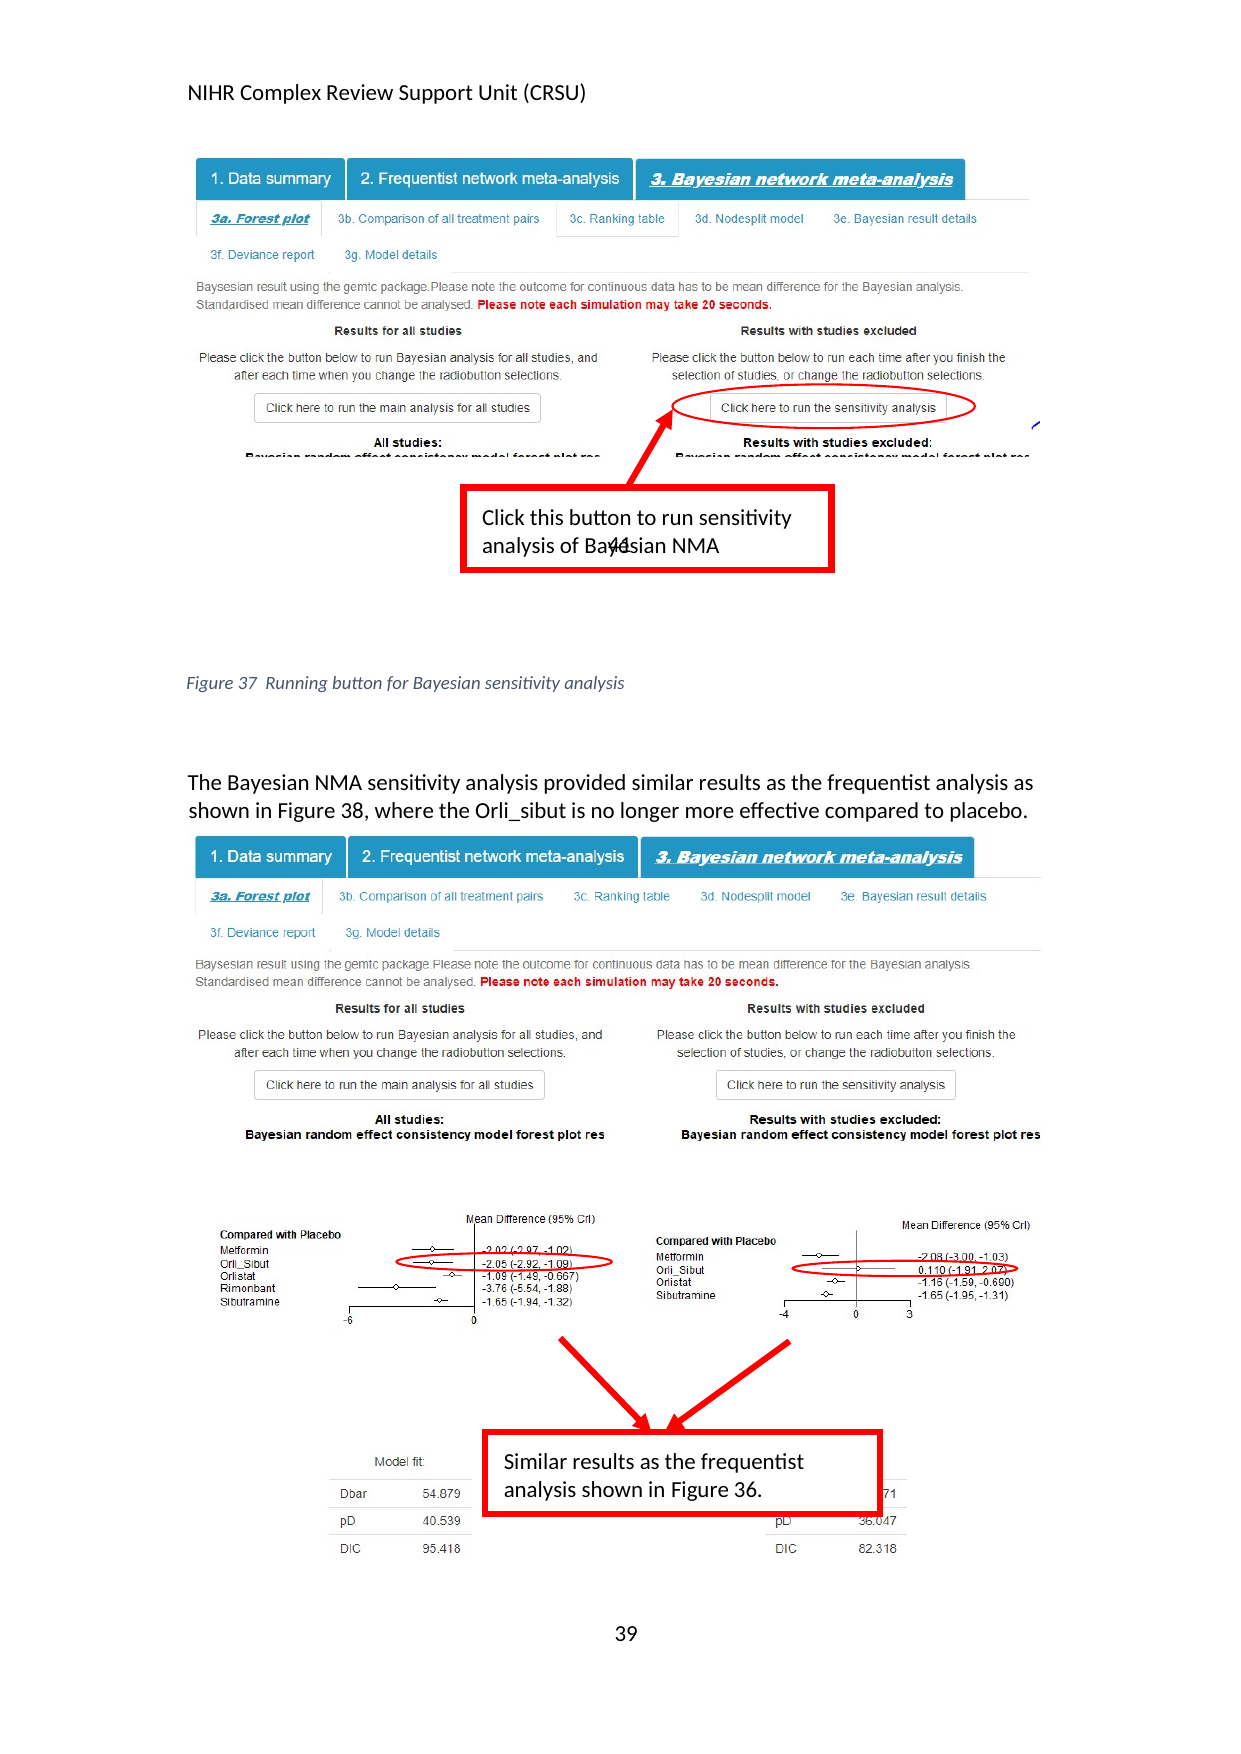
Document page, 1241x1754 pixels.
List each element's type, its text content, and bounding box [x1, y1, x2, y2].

picture [674, 386, 973, 427]
text Figure 37 Running button for Bayesian sensitivity analysis [186, 671, 1058, 694]
text The Bayesian NMA sensitivity analysis provided similar results as the frequentist analysis as shown in Figure 38, where the Orli_sibut is no longer more effective compared to placebo. [187, 768, 1053, 824]
picture [187, 826, 1052, 1561]
picture [187, 149, 1040, 457]
